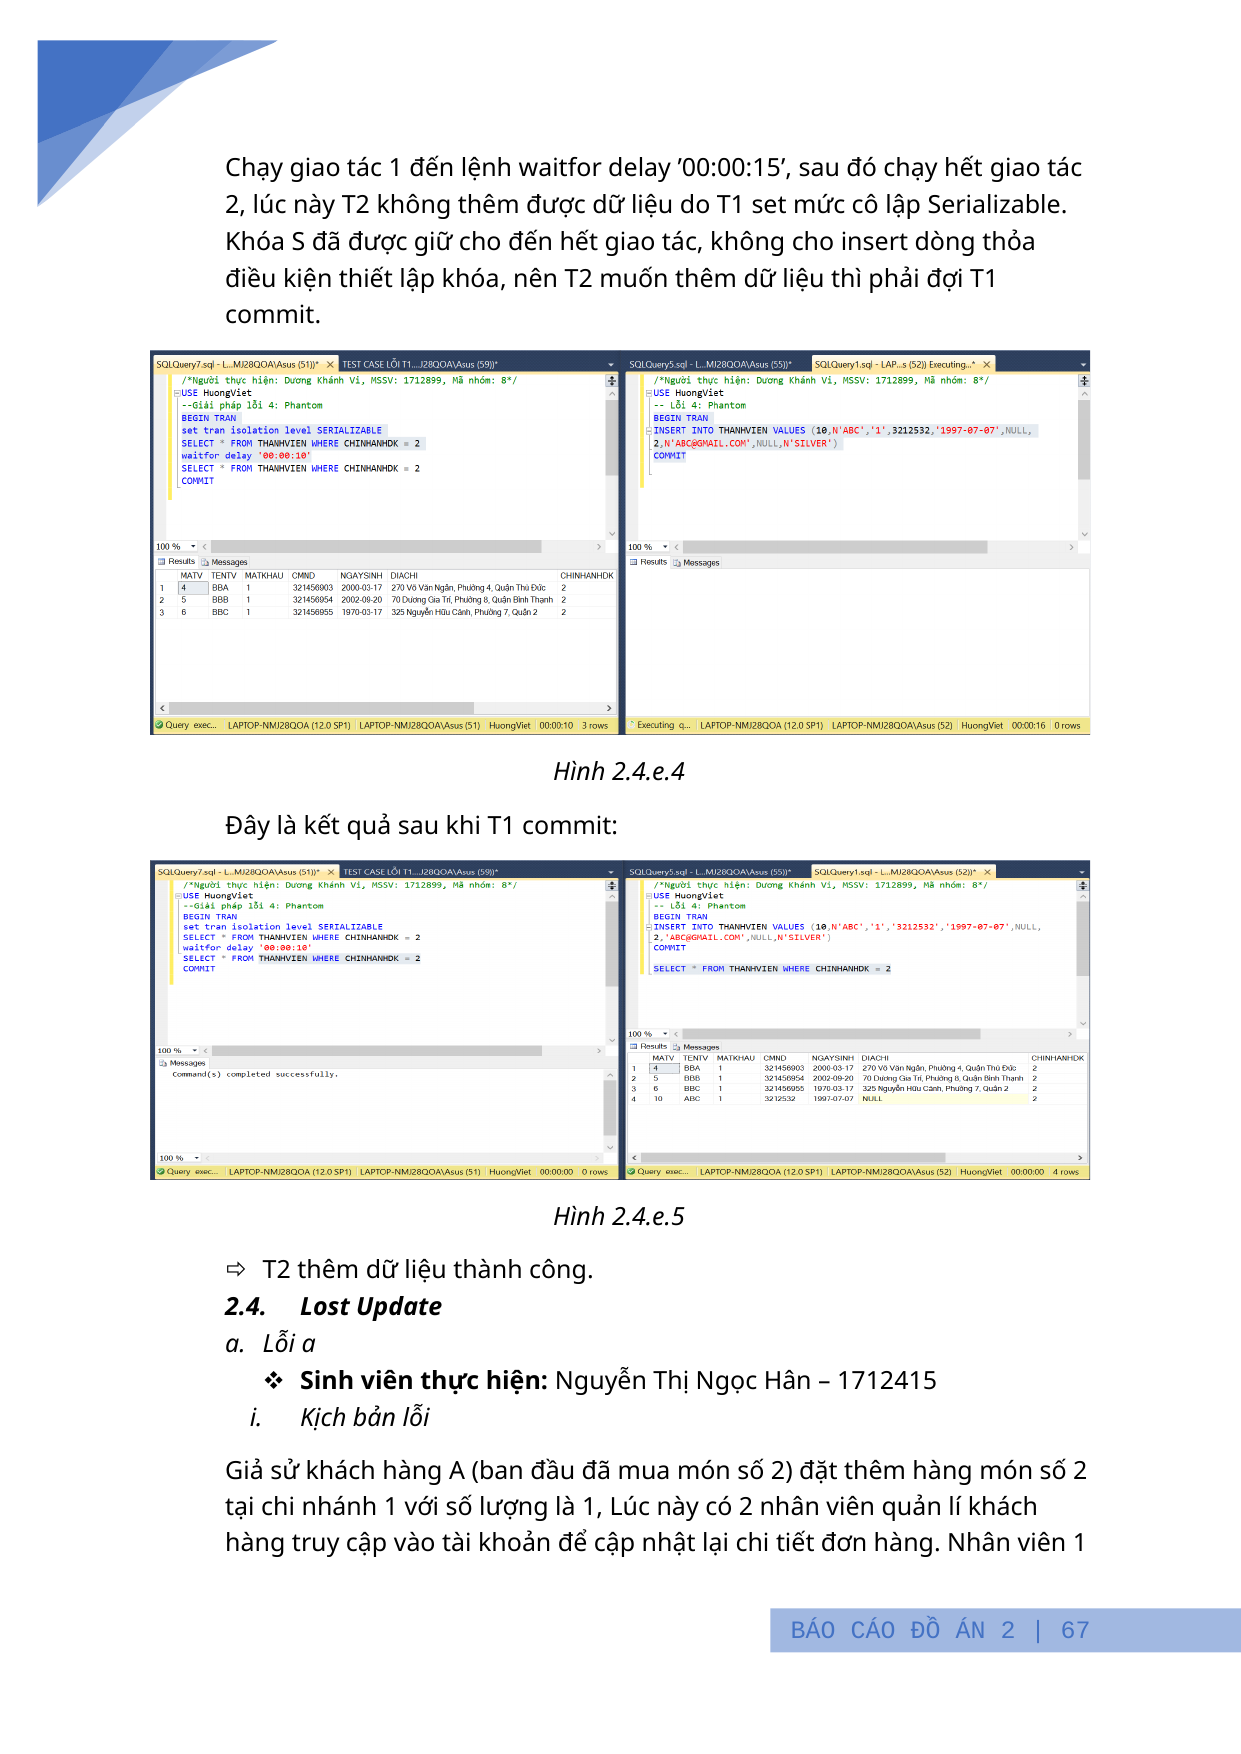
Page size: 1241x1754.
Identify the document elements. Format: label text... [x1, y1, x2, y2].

list T2 thêm dữ liệu thành công. [225, 1252, 1090, 1286]
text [225, 1453, 1090, 1559]
text Hình 2.4.e.5 [150, 1199, 1090, 1233]
picture [37, 40, 279, 209]
picture [150, 860, 1091, 1180]
text Đây là kết quả sau khi T1 commit: [150, 807, 1090, 841]
picture [150, 350, 1091, 735]
list Sinh viên thực hiện: Nguyễn Thị Ngọc Hân – 1712415 [262, 1362, 1090, 1397]
text Chạy giao tác 1 đến lệnh waitfor delay ’00:00:15’, sau đó chạy hết giao tác 2, lúc này T2 không thêm được dữ liệu do T1 set mức cô lập Serializable. Khóa S đã được giữ cho đến hết giao tác, không cho insert dòng thỏa điều kiện thiết lập khóa, nên T2 muốn thêm dữ liệu thì phải đợi T1 commit. [225, 150, 1090, 331]
list Lỗi a [225, 1326, 1090, 1360]
list Kịch bản lỗi [262, 1399, 1090, 1433]
text Hình 2.4.e.4 [150, 754, 1090, 788]
list Lost Update [225, 1289, 1090, 1323]
